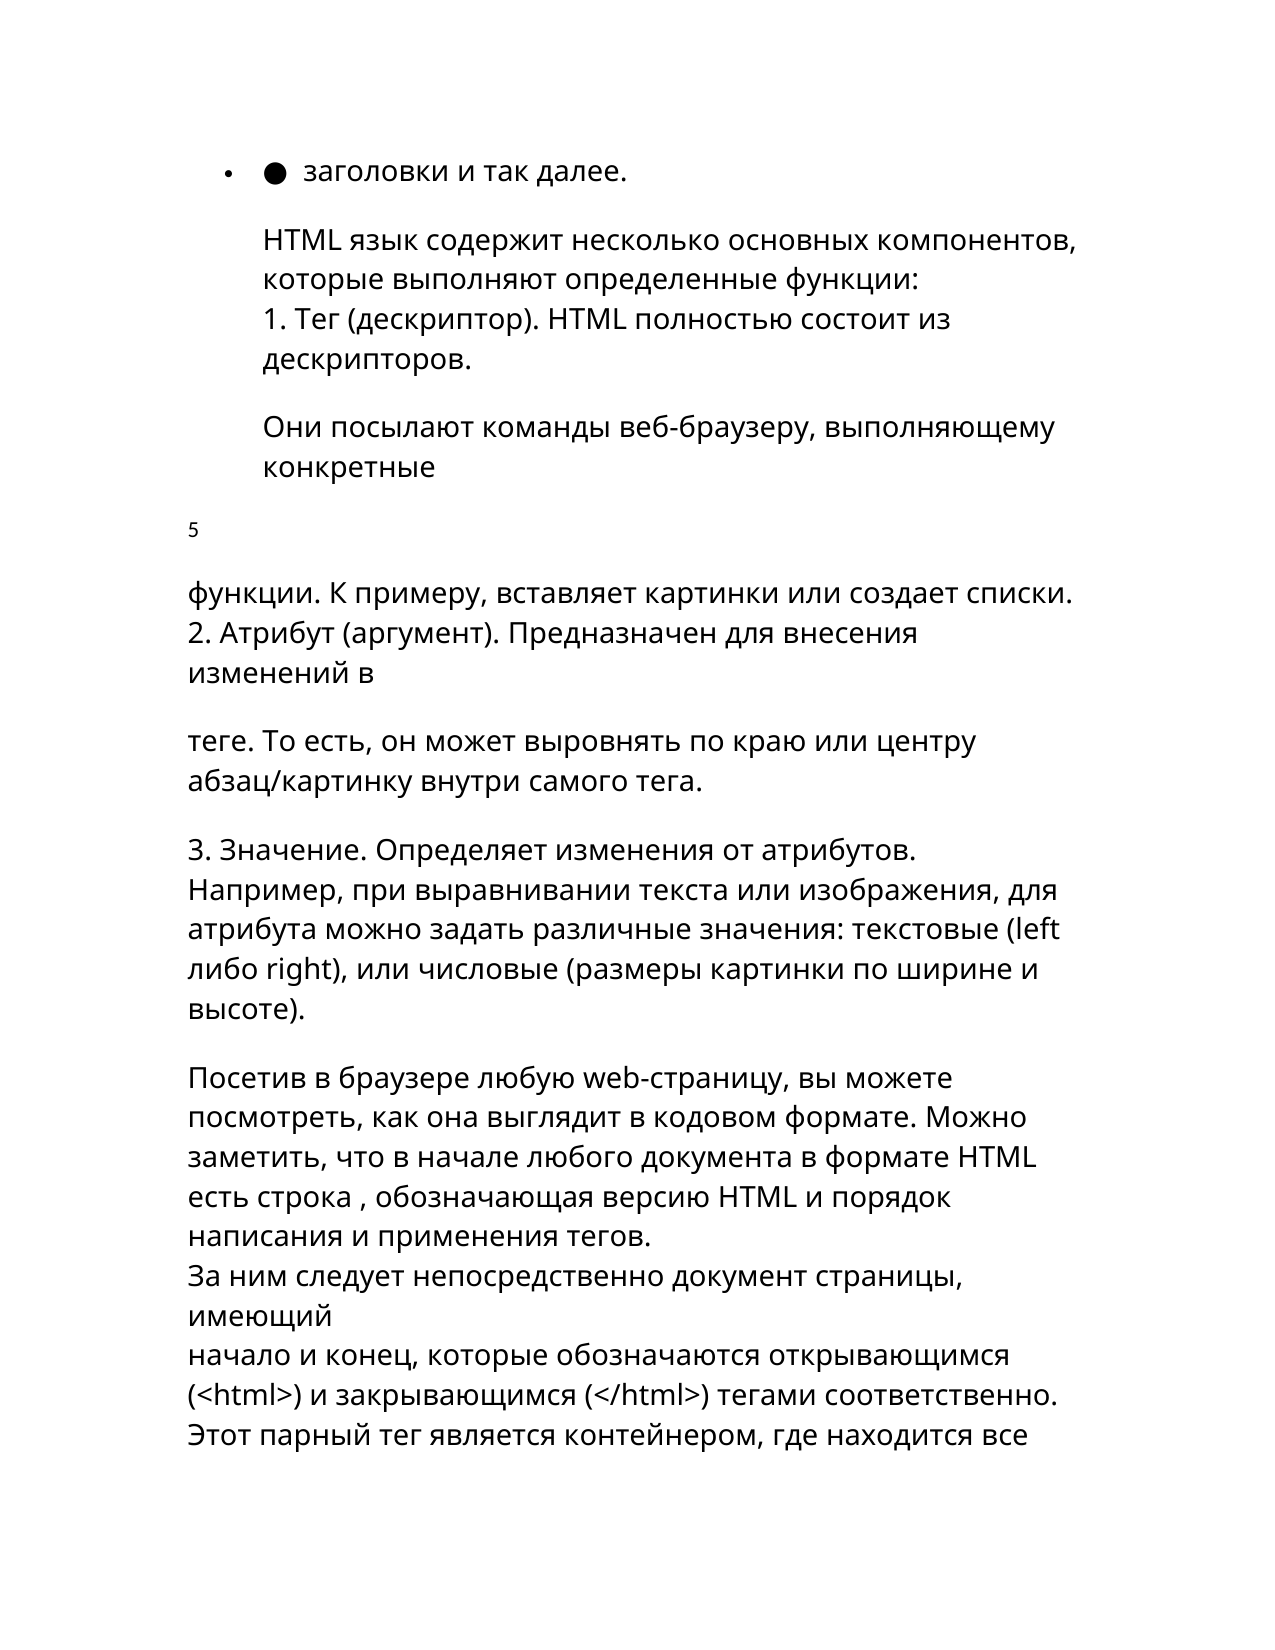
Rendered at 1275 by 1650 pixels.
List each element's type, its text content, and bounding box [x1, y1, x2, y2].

text функции. К примеру, вставляет картинки или создает списки. 2. Атрибут (аргумент). Предназначен для внесения изменений в [187, 710, 1087, 829]
list ● абзацы; [225, 150, 1087, 190]
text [187, 1194, 1087, 1472]
list ● формы; [225, 219, 1087, 258]
text Они посылают команды веб-браузеру, выполняющему конкретные [262, 544, 1087, 624]
text теге. То есть, он может выровнять по краю или центру абзац/картинку внутри самого тега. [187, 858, 1087, 938]
text HTML язык содержит несколько основных компонентов, которые выполняют определенные функции: 1. Тег (дескриптор). HTML полностью состоит из дескрипторов. [262, 357, 1087, 515]
text 3. Значение. Определяет изменения от атрибутов. Например, при выравнивании текста или изображения, для атрибута можно задать различные значения: текстовые (left либо right), или числовые (размеры картинки по ширине и высоте). [187, 967, 1087, 1165]
list ● заголовки и так далее. [225, 288, 1087, 327]
text 5 [187, 653, 1087, 681]
